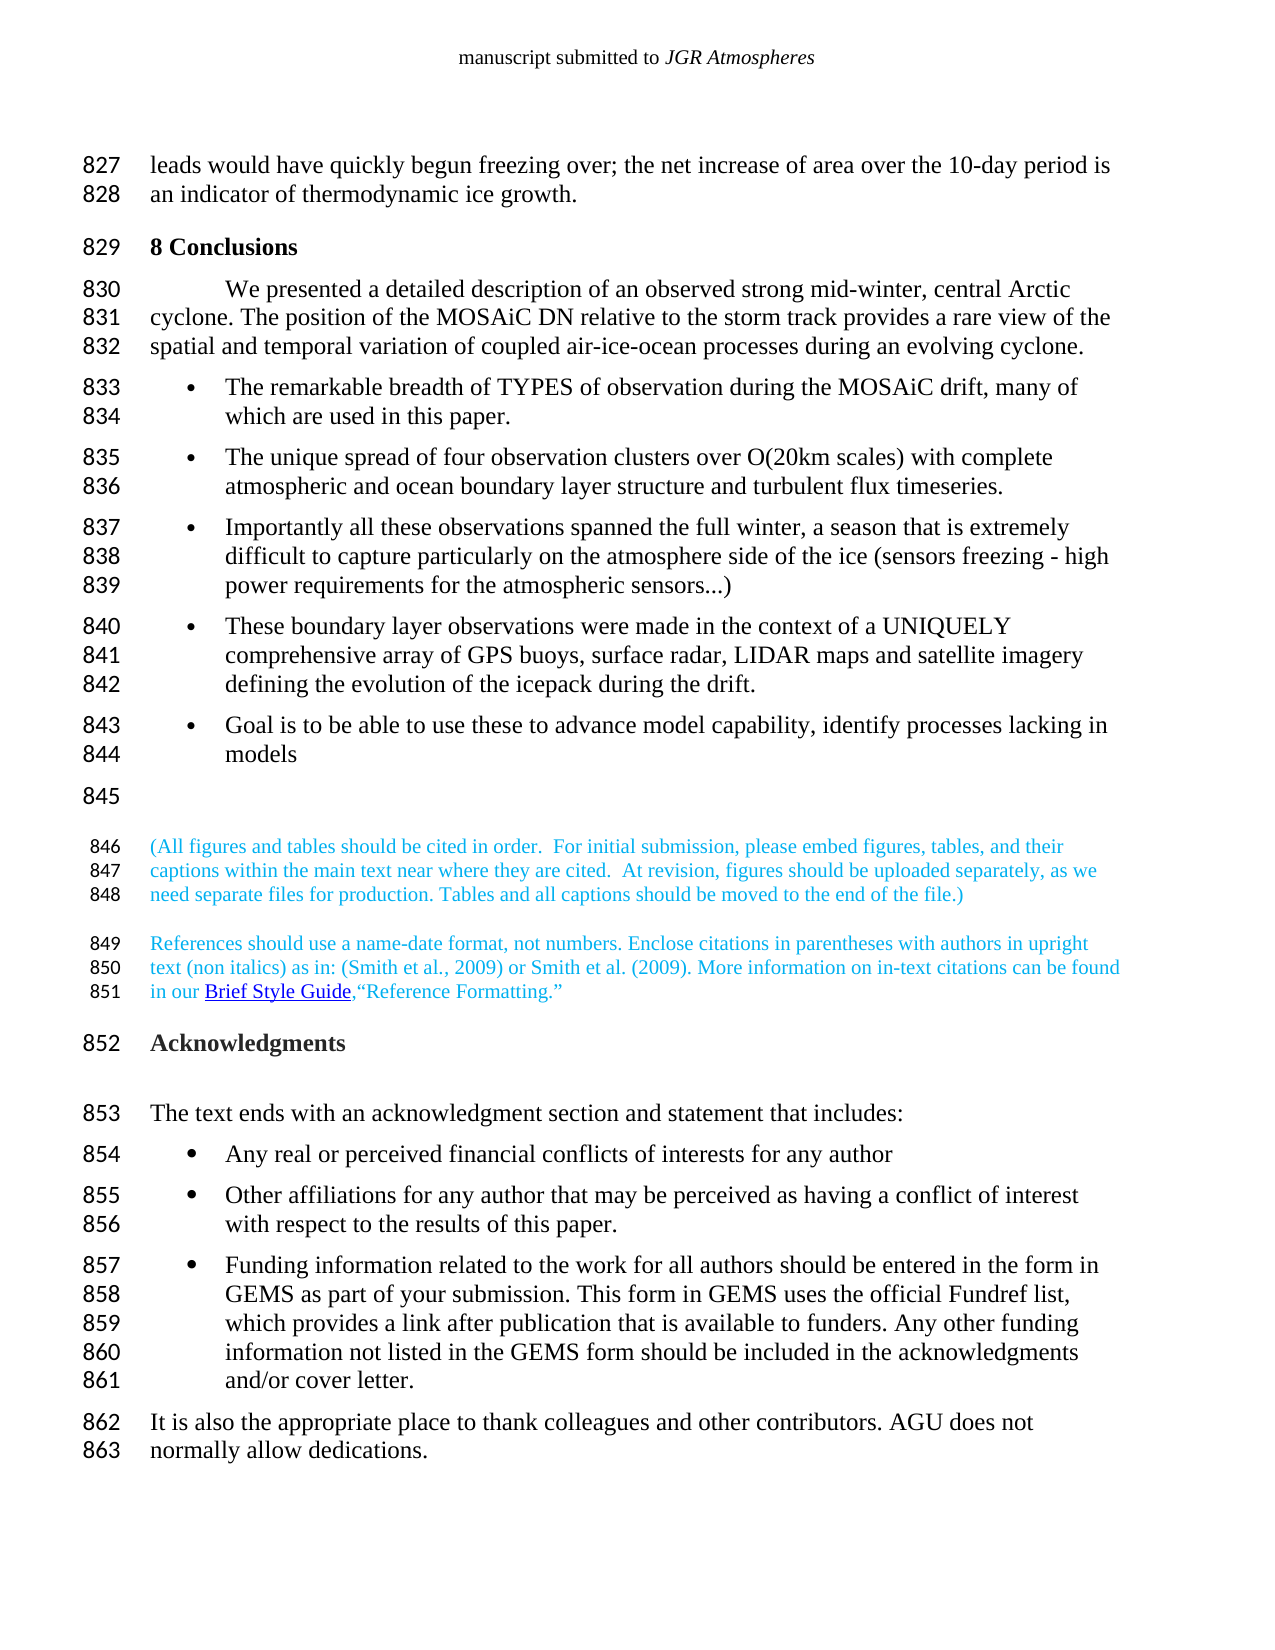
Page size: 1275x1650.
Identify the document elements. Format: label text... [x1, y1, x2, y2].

subtitle 8 Conclusions [150, 232, 1125, 261]
list Goal is to be able to use these to advance model capability, identify processes lacking in models [187, 710, 1125, 767]
picture [835, 964, 842, 972]
picture [844, 891, 851, 899]
picture [1012, 940, 1019, 948]
text Acknowledgments [150, 1028, 1125, 1057]
picture [753, 964, 760, 972]
text It is also the appropriate place to thank colleagues and other contributors. AGU does not normally allow dedications. [150, 1407, 1125, 1464]
picture [231, 891, 238, 899]
picture [388, 960, 394, 972]
picture [1056, 843, 1063, 851]
list The unique spread of four observation clusters over O(20km scales) with complete atmospheric and ocean boundary layer structure and turbulent flux timeseries. [187, 442, 1125, 500]
text References should use a name-date format, not numbers. Enclose citations in parentheses with authors in upright text (non italics) as in: (Smith et al., 2009) or Smith et al. (2009). More information on in-text citations can be found in our Brief Style Guide,“Reference Formatting.” [150, 931, 1125, 1003]
picture [472, 867, 479, 875]
picture [545, 940, 552, 948]
list Funding information related to the work for all authors should be entered in the form in GEMS as part of your submission. This form in GEMS uses the official Fundref list, which provides a link after publication that is available to funders. Any other funding information not listed in the GEMS form should be included in the acknowledgments and/or cover letter. [187, 1251, 1125, 1394]
picture [986, 940, 993, 948]
picture [326, 891, 333, 899]
text We presented a detailed description of an observed strong mid-winter, central Arctic cyclone. The position of the MOSAiC DN relative to the storm track provides a rare view of the spatial and temporal variation of coupled air-ice-ocean processes during an evolving cyclone. [150, 274, 1125, 360]
list These boundary layer observations were made in the context of a UNIQUELY comprehensive array of GPS buoys, surface radar, LIDAR maps and satellite imagery defining the evolution of the icepack during the drift. [187, 611, 1125, 697]
picture [421, 988, 428, 996]
picture [160, 842, 165, 850]
picture [530, 843, 537, 851]
list Importantly all these observations spanned the full winter, a season that is extremely difficult to capture particularly on the atmosphere side of the ice (sensors freezing - high power requirements for the atmospheric sensors...) [187, 512, 1125, 599]
picture [815, 940, 822, 948]
picture [205, 940, 212, 948]
text The text ends with an acknowledgment section and statement that includes: [150, 1098, 1125, 1127]
picture [992, 867, 999, 875]
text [150, 150, 1125, 207]
picture [704, 867, 711, 875]
picture [189, 940, 196, 948]
picture [267, 867, 274, 875]
picture [375, 940, 382, 948]
picture [861, 964, 868, 972]
picture [623, 866, 630, 875]
text (All figures and tables should be cited in order. For initial submission, please embed figures, tables, and their captions within the main text near where they are cited. At revision, figures should be uploaded separately, as we need separate files for production. Tables and all captions should be moved to the end of the file.) [150, 834, 1125, 906]
picture [797, 863, 803, 875]
picture [477, 988, 491, 996]
list The remarkable breadth of TYPES of observation during the MOSAiC drift, many of which are used in this paper. [187, 372, 1125, 430]
list Any real or perceived financial conflicts of interests for any author [187, 1139, 1125, 1168]
list Other affiliations for any author that may be perceived as having a conflict of interest with respect to the results of this paper. [187, 1181, 1125, 1238]
